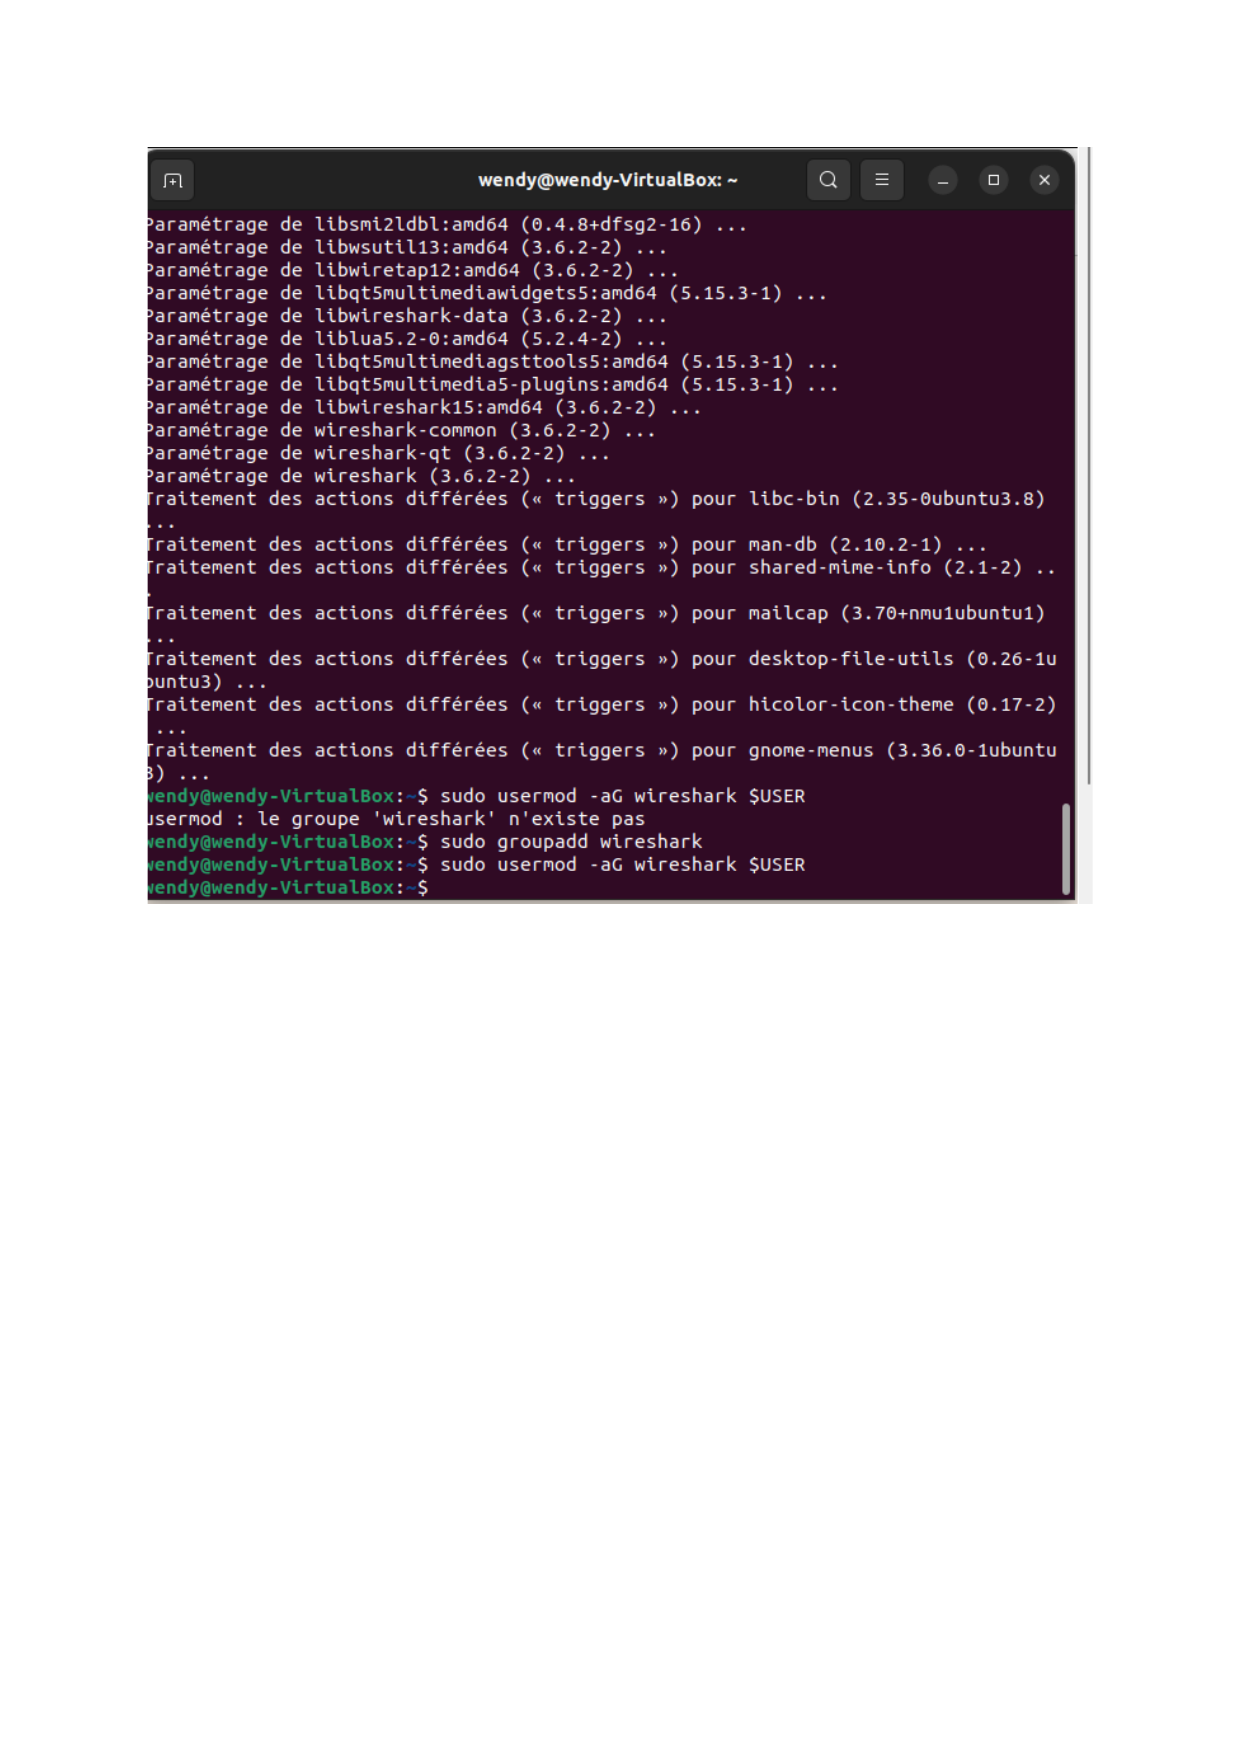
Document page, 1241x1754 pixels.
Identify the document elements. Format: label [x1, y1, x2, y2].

picture [147, 147, 1093, 904]
